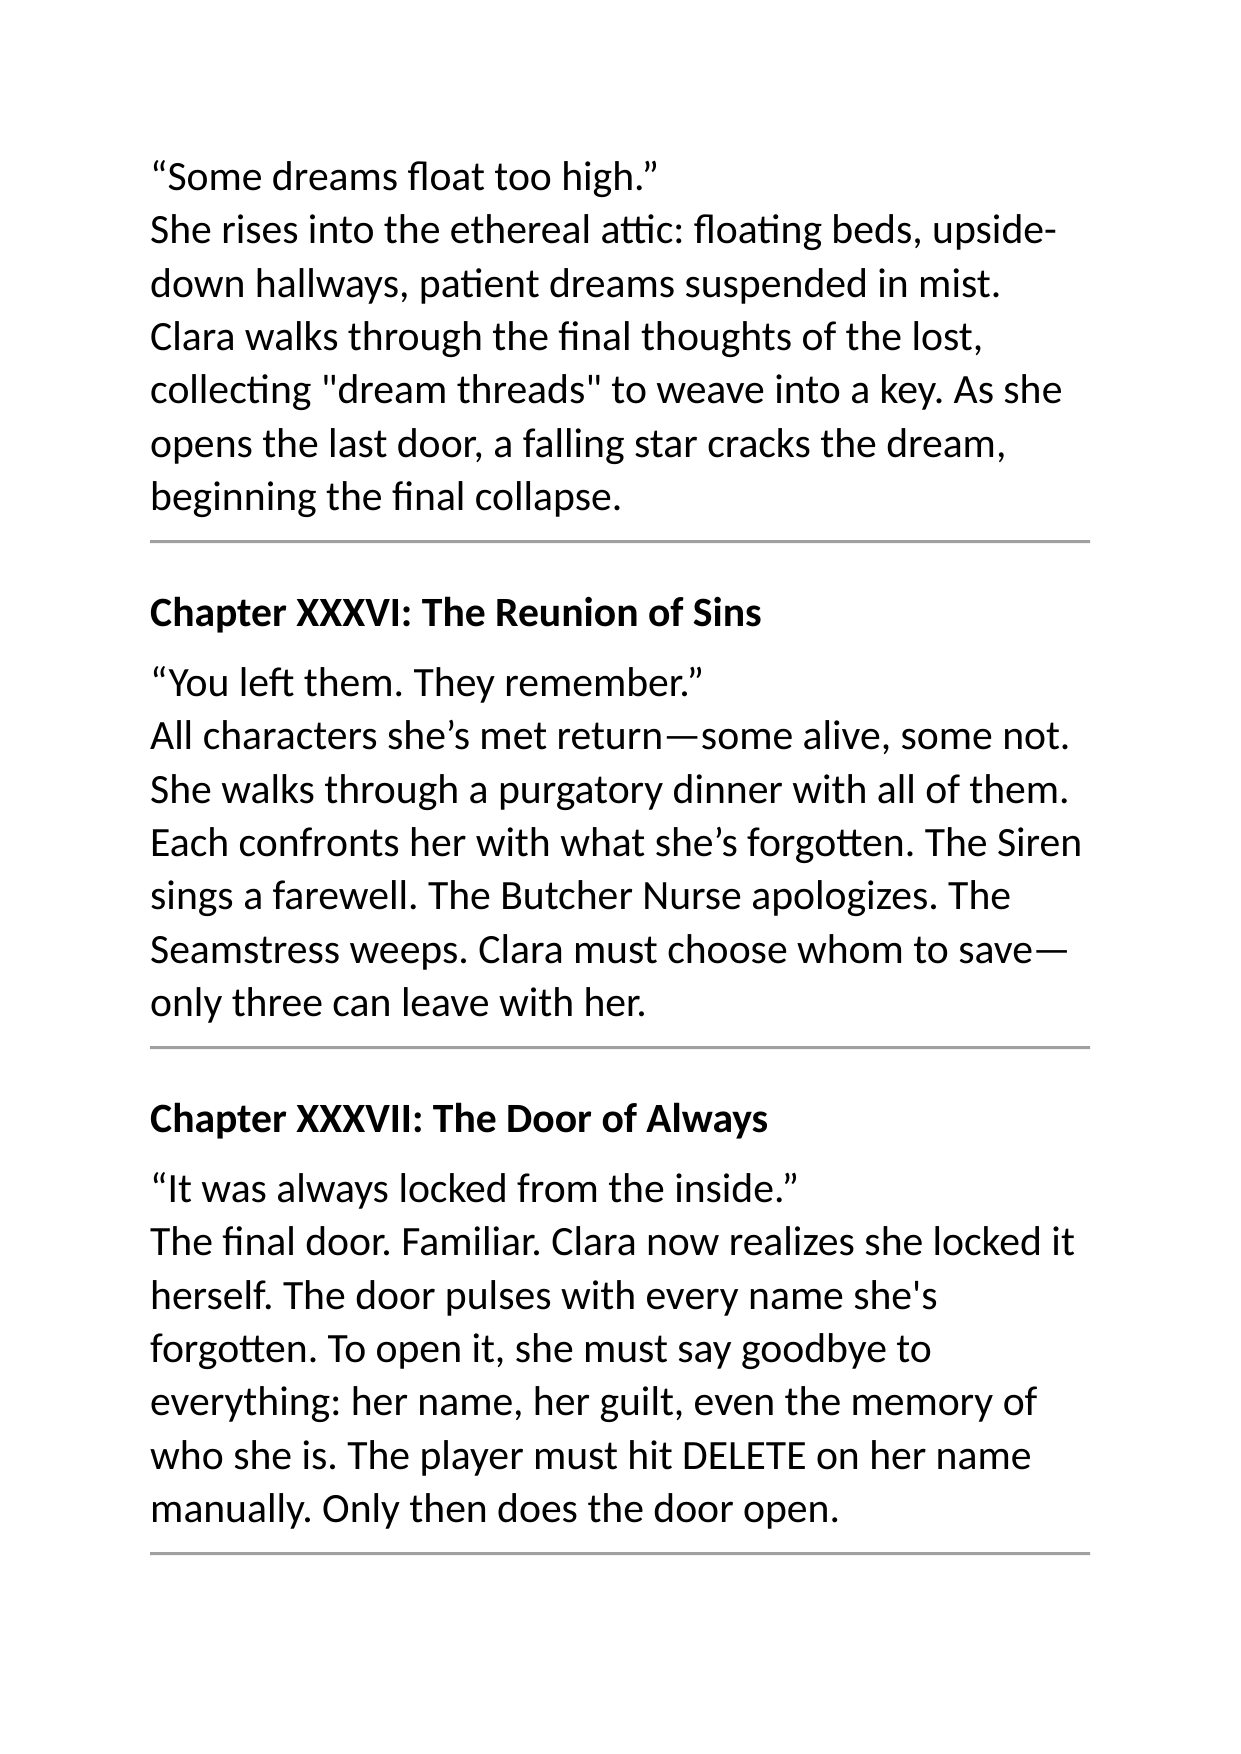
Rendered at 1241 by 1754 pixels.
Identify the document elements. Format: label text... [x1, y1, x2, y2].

text “You left them. They remember.” All characters she’s met return—some alive, some not. She walks through a purgatory dinner with all of them. Each confronts her with what she’s forgotten. The Siren sings a farewell. The Butcher Nurse apologizes. The Seamstress weeps. Clara must choose whom to save—only three can leave with her. [150, 656, 1090, 1027]
text Chapter XXXVII: The Door of Always [150, 1092, 1090, 1143]
text Chapter XXXVI: The Reunion of Sins [150, 586, 1090, 637]
text “It was always locked from the inside.” The final door. Familiar. Clara now realizes she locked it herself. The door pulses with every name she's forgotten. To open it, she must say goodbye to everything: her name, her guilt, even the memory of who she is. The player must hit DELETE on her name manually. Only then does the door open. [150, 1162, 1090, 1533]
text “Some dreams float too high.” She rises into the ethereal attic: floating beds, upside-down hallways, patient dreams suspended in mist. Clara walks through the final thoughts of the lost, collecting "dream threads" to weave into a key. As she opens the last door, a falling star cracks the dream, beginning the final collapse. [150, 150, 1090, 521]
